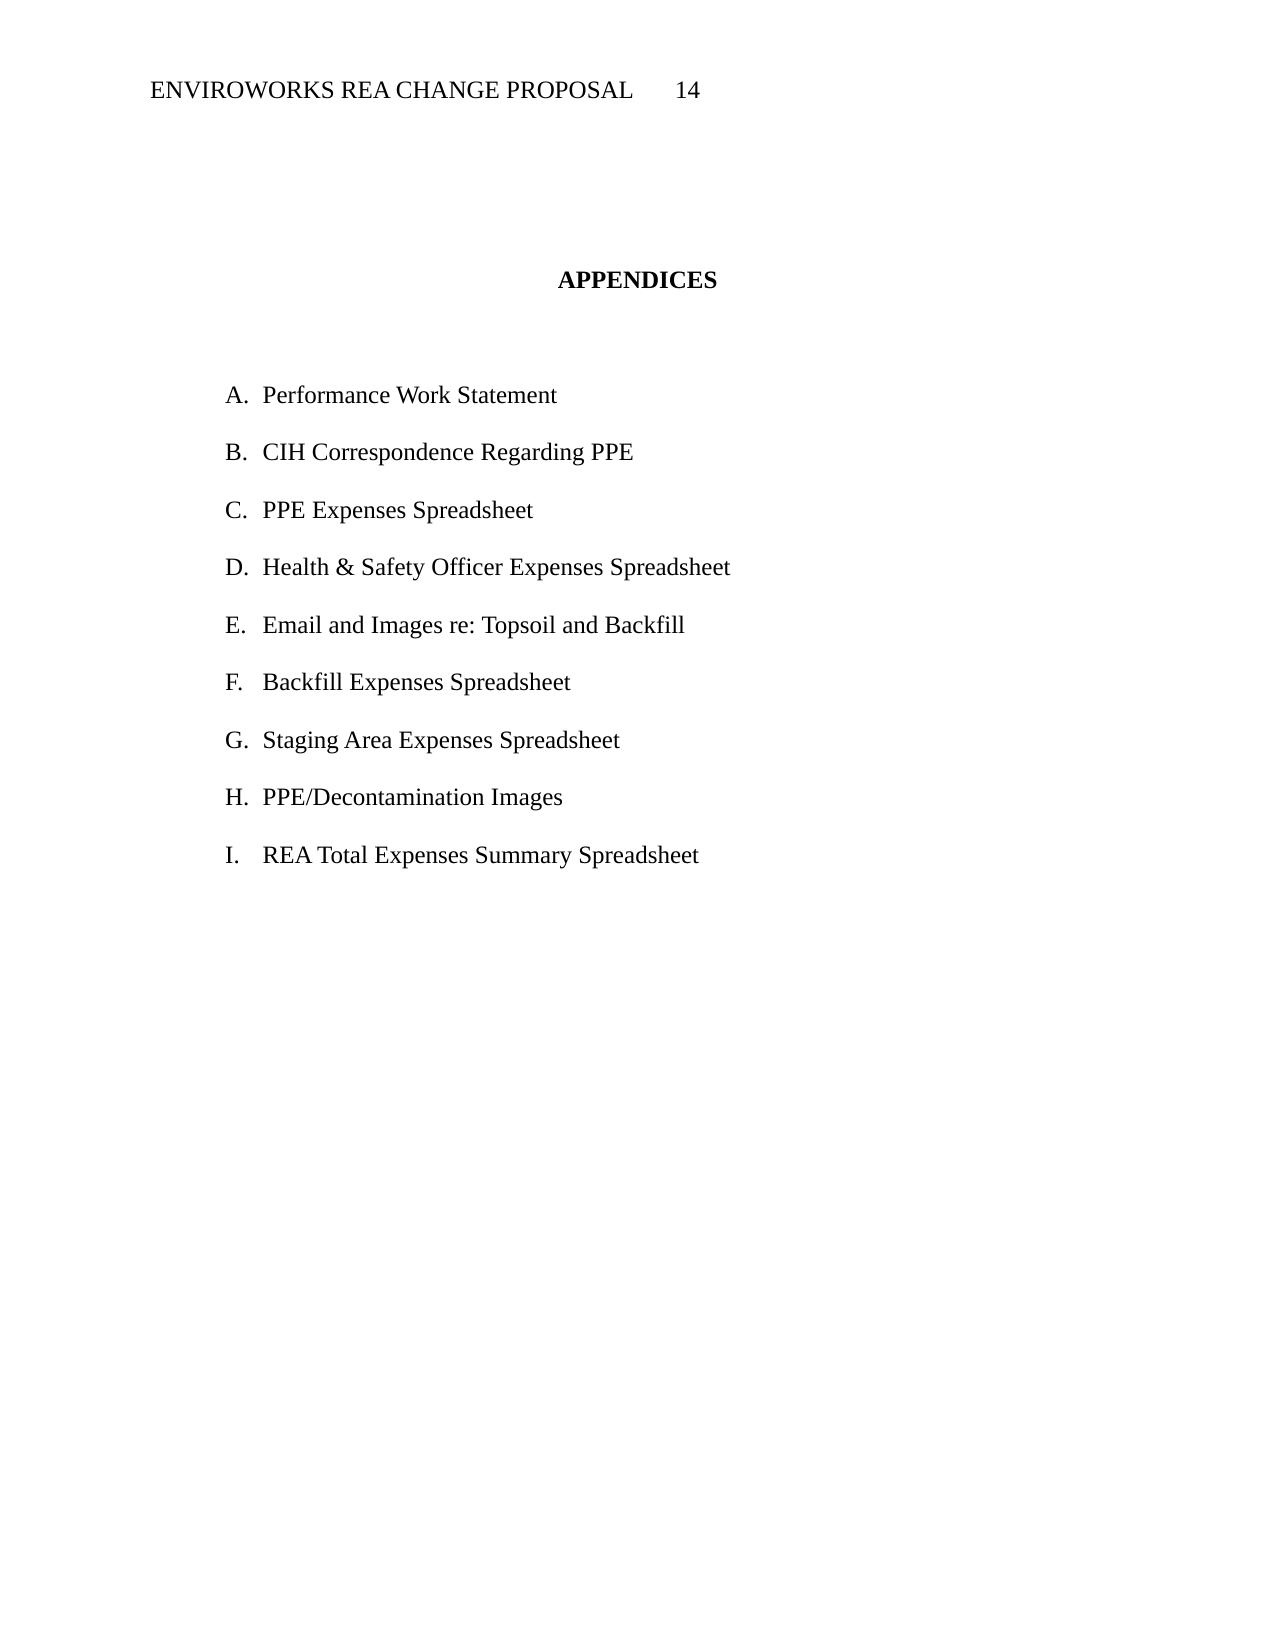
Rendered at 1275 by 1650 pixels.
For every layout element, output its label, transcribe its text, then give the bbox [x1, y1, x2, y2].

list REA Total Expenses Summary Spreadsheet [225, 840, 1125, 869]
list PPE/Decontamination Images [225, 782, 1125, 811]
list Backfill Expenses Spreadsheet [225, 667, 1125, 696]
list PPE Expenses Spreadsheet [225, 495, 1125, 524]
list CIH Correspondence Regarding PPE [225, 437, 1125, 466]
list Health & Safety Officer Expenses Spreadsheet [225, 552, 1125, 581]
list Performance Work Statement [225, 380, 1125, 409]
list Staging Area Expenses Spreadsheet [225, 725, 1125, 754]
list Email and Images re: Topsoil and Backfill [225, 610, 1125, 639]
subtitle APPENDICES [150, 265, 1125, 294]
